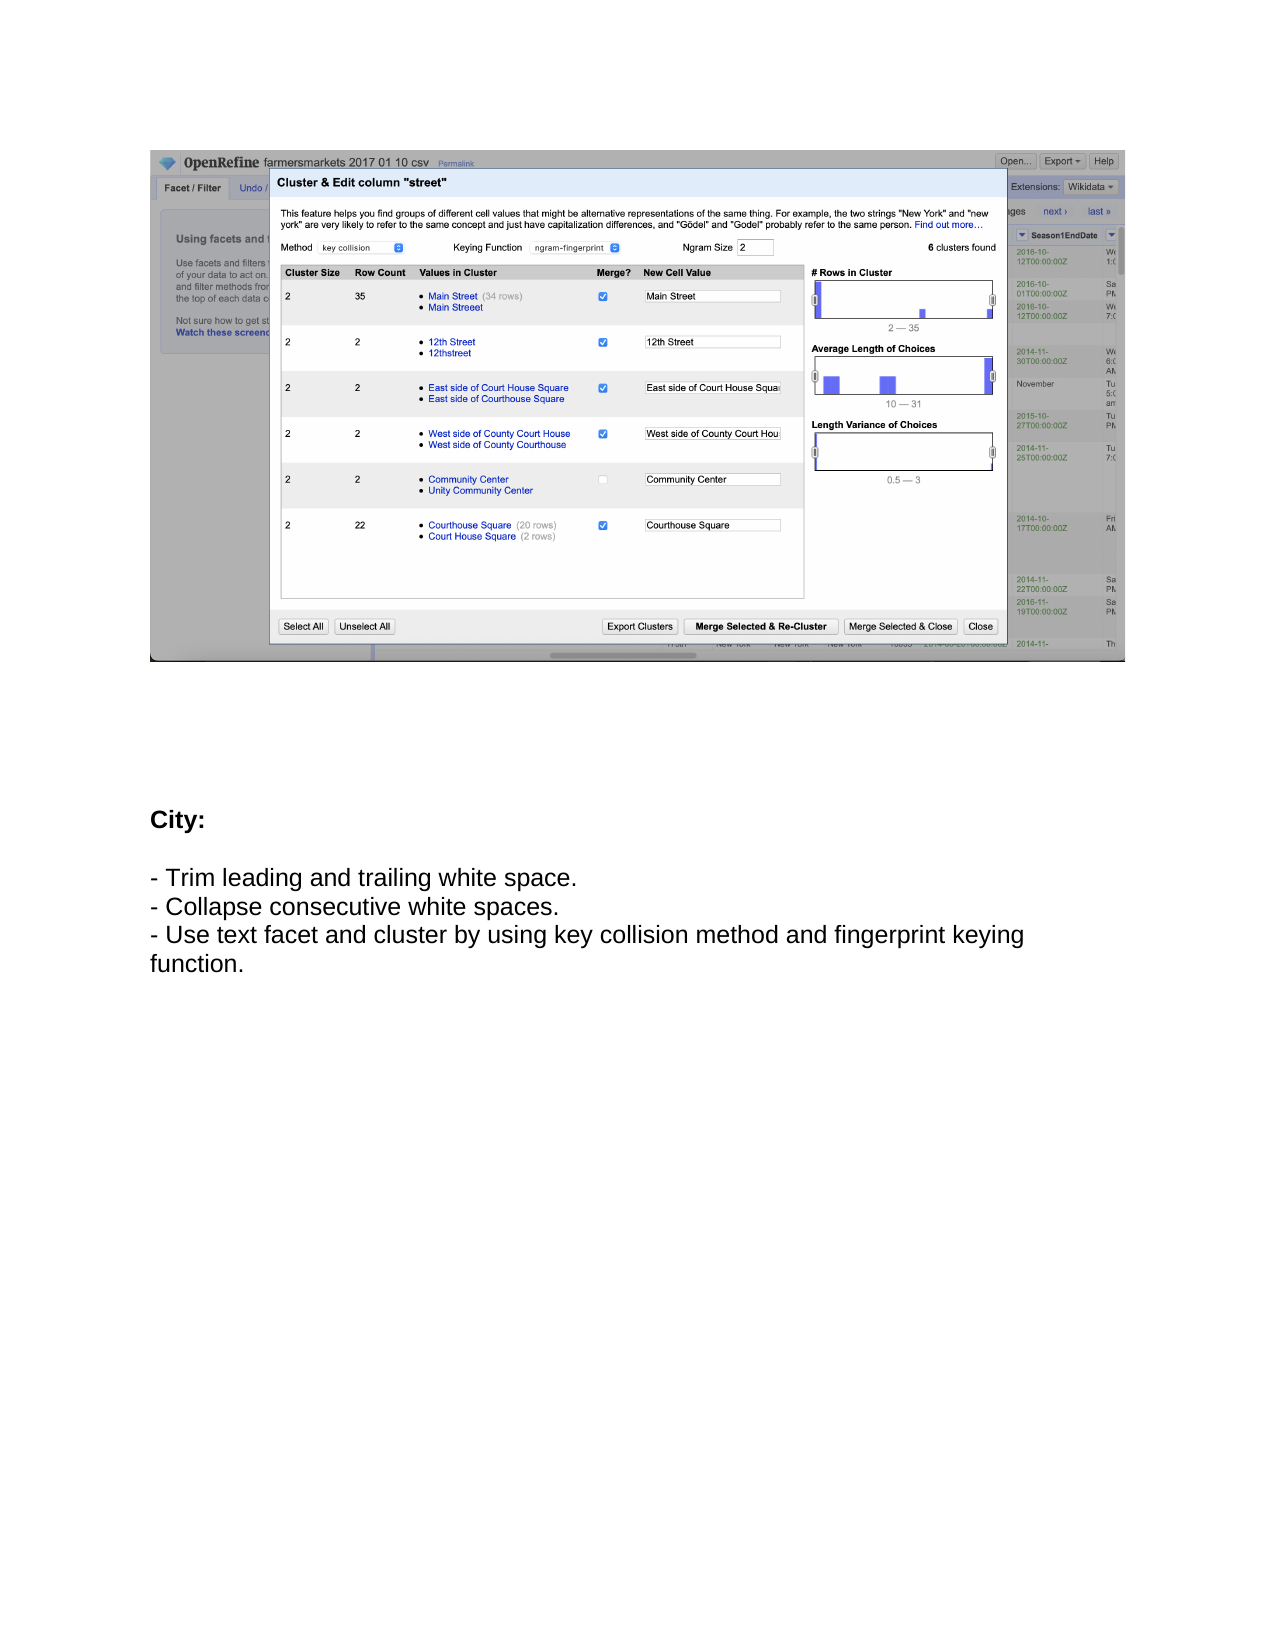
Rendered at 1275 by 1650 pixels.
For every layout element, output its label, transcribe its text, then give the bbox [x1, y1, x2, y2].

text - Collapse consecutive white spaces. [150, 891, 1125, 920]
text City: [150, 805, 1125, 834]
picture [150, 150, 1125, 662]
text - Trim leading and trailing white space. [150, 863, 1125, 891]
text - Use text facet and cluster by using key collision method and fingerprint keying function. [150, 920, 1125, 978]
